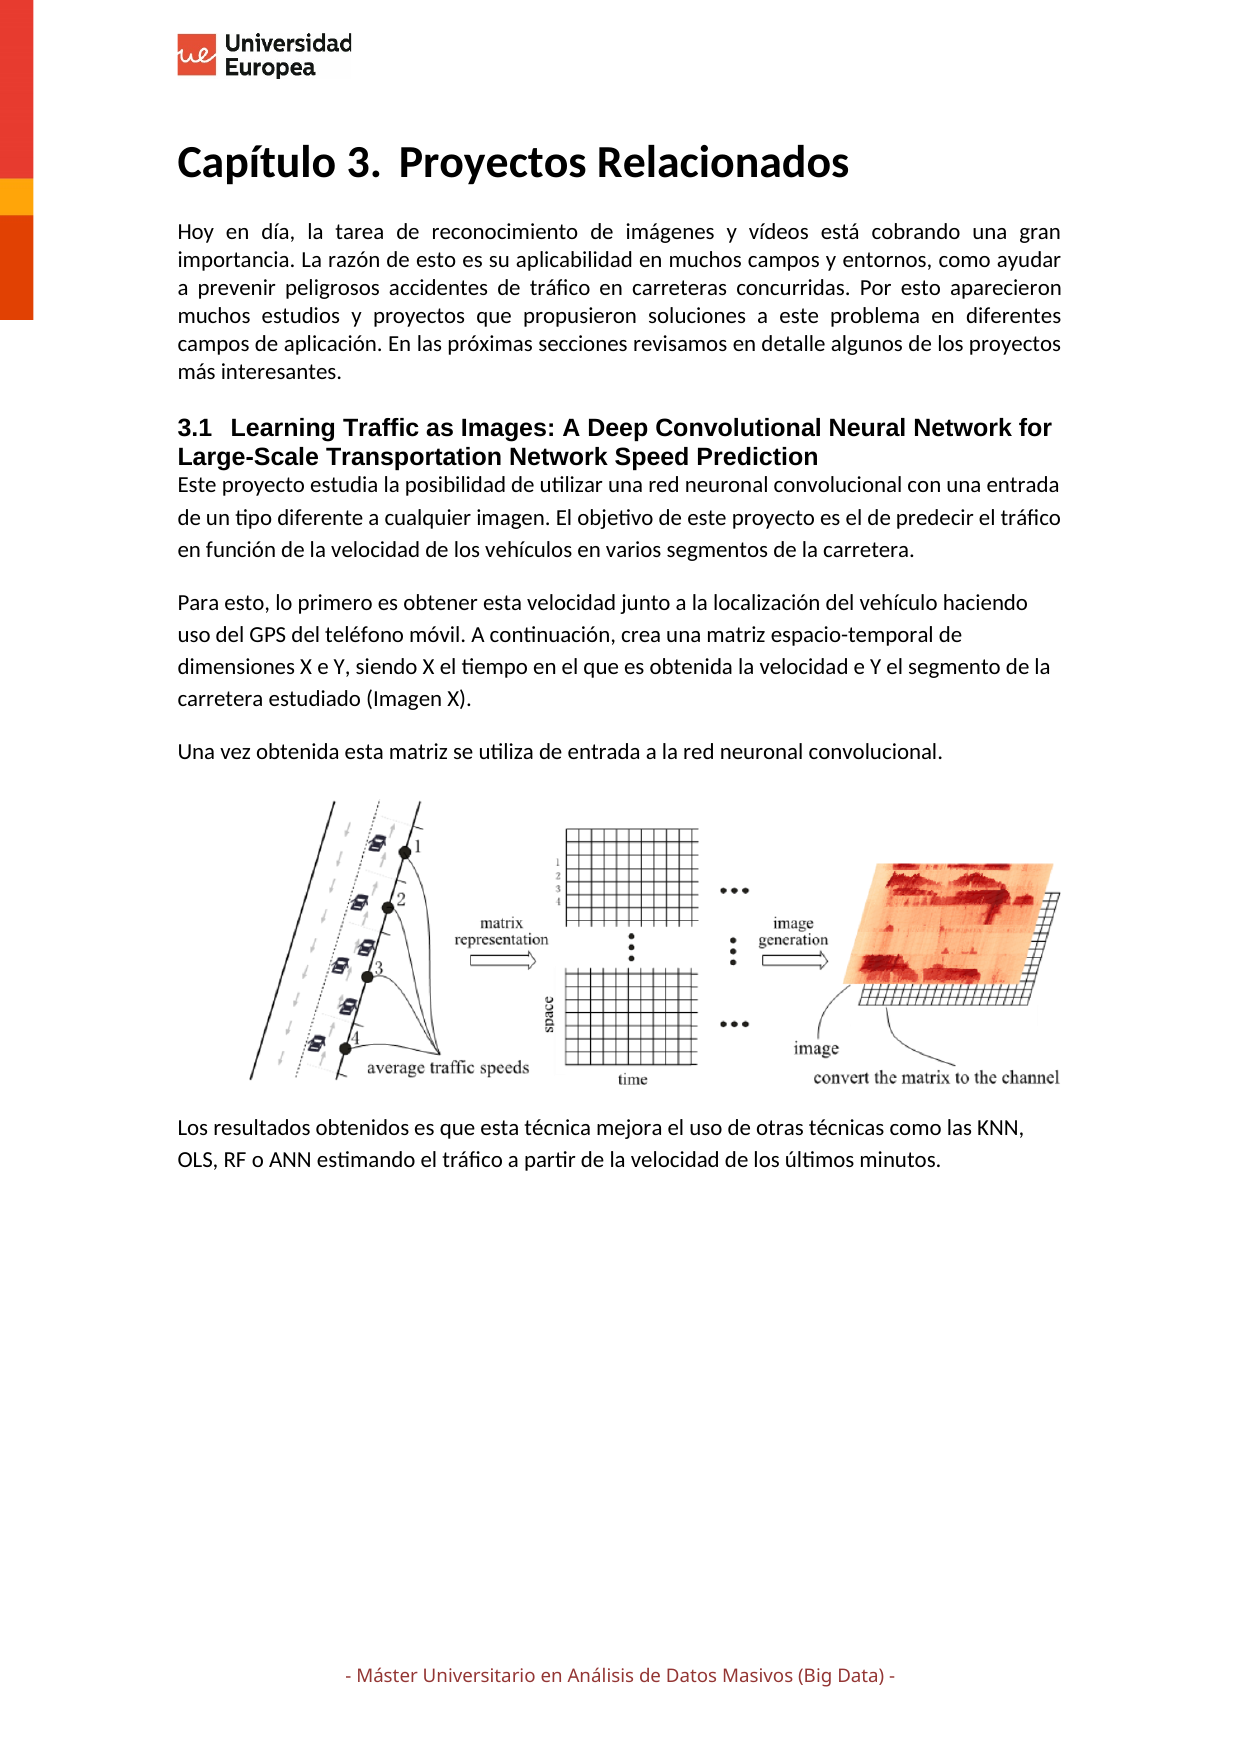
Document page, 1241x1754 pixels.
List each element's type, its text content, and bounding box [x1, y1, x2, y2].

text Hoy en día, la tarea de reconocimiento de imágenes y vídeos está cobrando una gran importancia. La razón de esto es su aplicabilidad en muchos campos y entornos, como ayudar a prevenir peligrosos accidentes de tráfico en carreteras concurridas. Por esto aparecieron muchos estudios y proyectos que propusieron soluciones a este problema en diferentes campos de aplicación. En las próximas secciones revisamos en detalle algunos de los proyectos más interesantes. [177, 217, 1063, 385]
text Este proyecto estudia la posibilidad de utilizar una red neuronal convolucional con una entrada de un tipo diferente a cualquier imagen. El objetivo de este proyecto es el de predecir el tráfico en función de la velocidad de los vehículos en varios segmentos de la carretera. [177, 471, 1063, 563]
text Para esto, lo primero es obtener esta velocidad junto a la localización del vehículo haciendo uso del GPS del teléfono móvil. A continuación, crea una matriz espacio-temporal de dimensiones X e Y, siendo X el tiempo en el que es obtenida la velocidad e Y el segmento de la carretera estudiado (Imagen X). [177, 588, 1063, 712]
text Una vez obtenida esta matriz se utiliza de entrada a la red neuronal convolucional. [177, 737, 1063, 766]
picture [177, 33, 352, 79]
picture [0, 0, 34, 320]
text Los resultados obtenidos es que esta técnica mejora el uso de otras técnicas como las KNN, OLS, RF o ANN estimando el tráfico a partir de la velocidad de los últimos minutos. [177, 1113, 1063, 1173]
subtitle Proyectos Relacionados [177, 133, 1063, 189]
subtitle Learning Traffic as Images: A Deep Convolutional Neural Network for Large-Scale Transportation Network Speed Prediction [177, 413, 1063, 471]
picture [177, 790, 1063, 1088]
